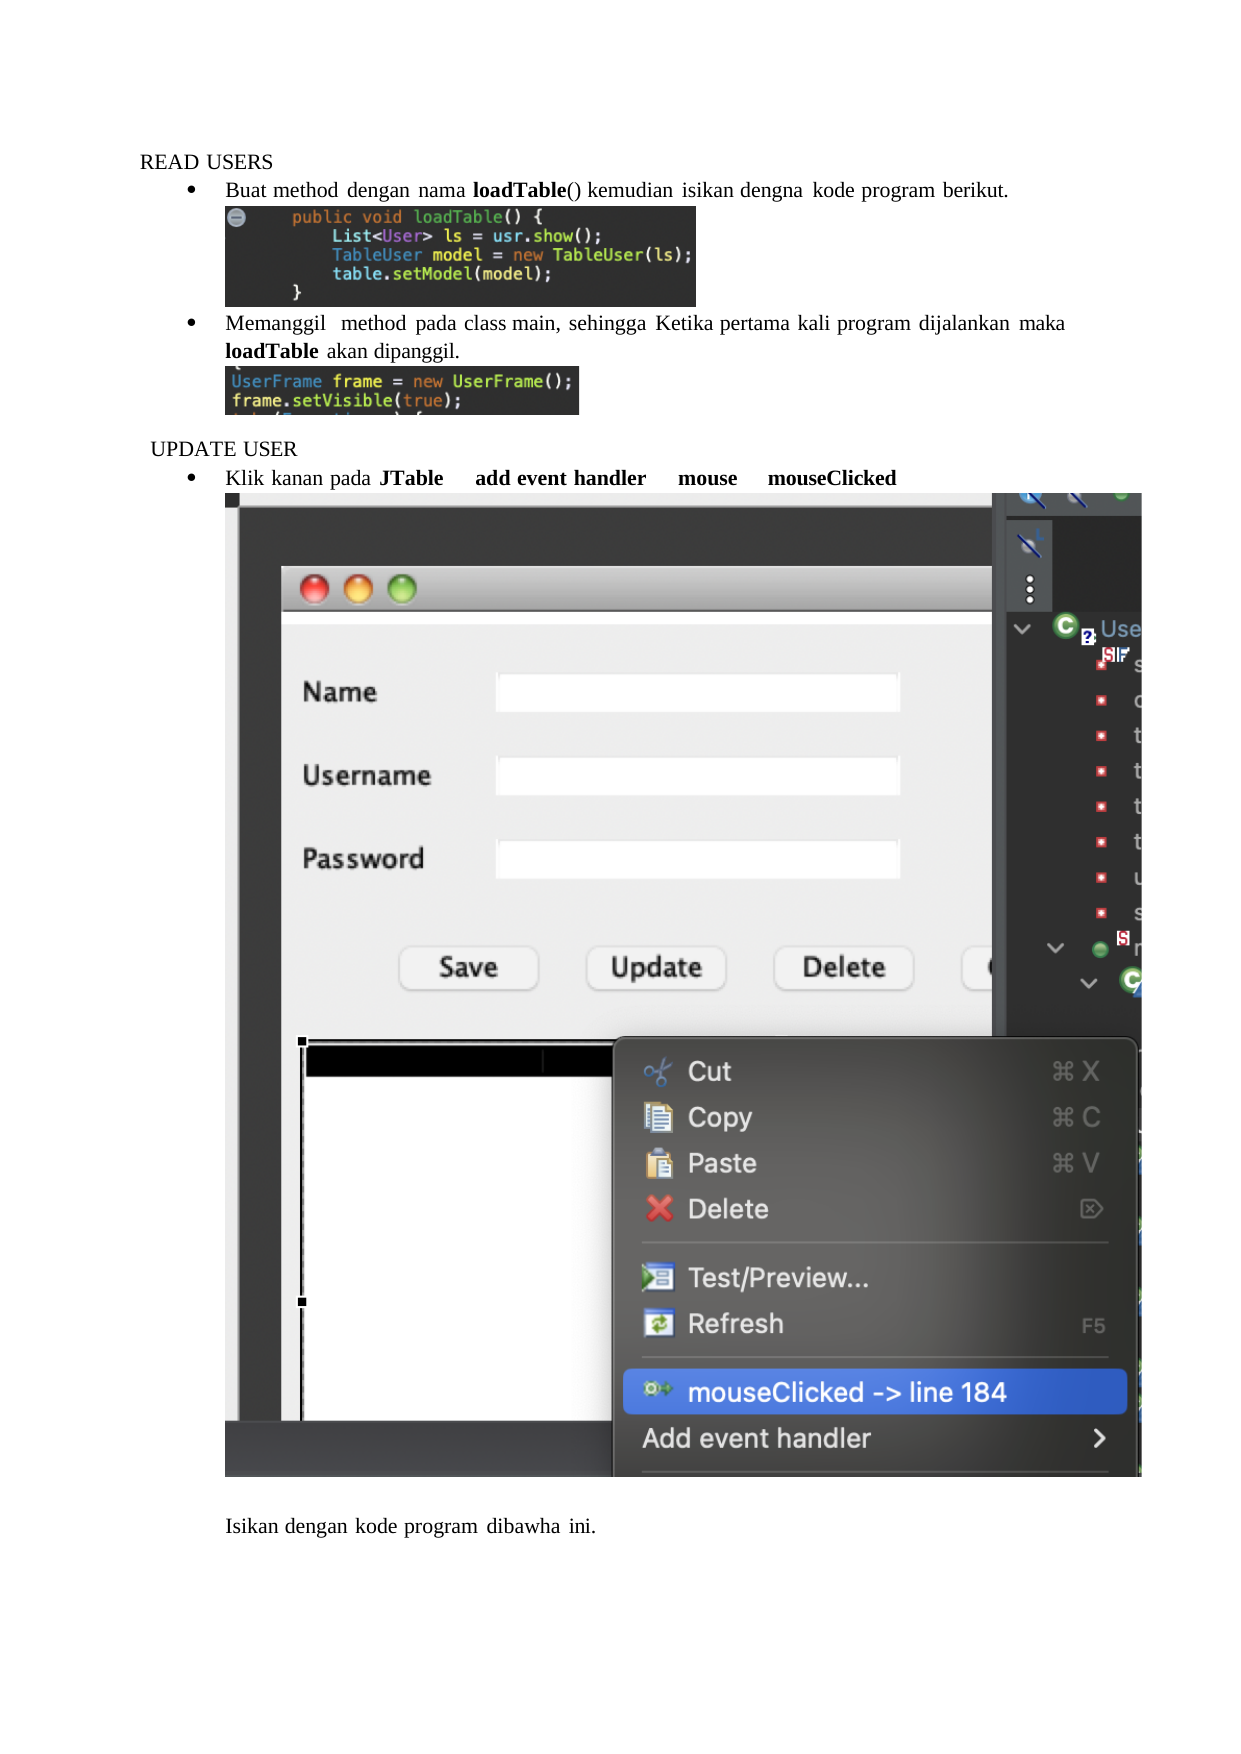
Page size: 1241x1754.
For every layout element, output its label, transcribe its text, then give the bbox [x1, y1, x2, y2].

text Isikan dengan kode program dibawha ini. [225, 1513, 1109, 1538]
list Buat method dengan nama loadTable() kemudian isikan dengna kode program berikut. [188, 177, 1109, 203]
text READ USERS [139, 149, 1109, 174]
picture [225, 366, 580, 415]
list Memanggil method pada class main, sehingga Ketika pertama kali program dijalankan maka [188, 310, 1109, 335]
text UPDATE USER [150, 436, 1109, 461]
picture [225, 493, 1142, 1477]
list Klik kanan pada JTable  add event handler  mouse  mouseClicked [188, 465, 1109, 490]
text loadTable akan dipanggil. [225, 338, 1109, 363]
picture [225, 206, 696, 307]
